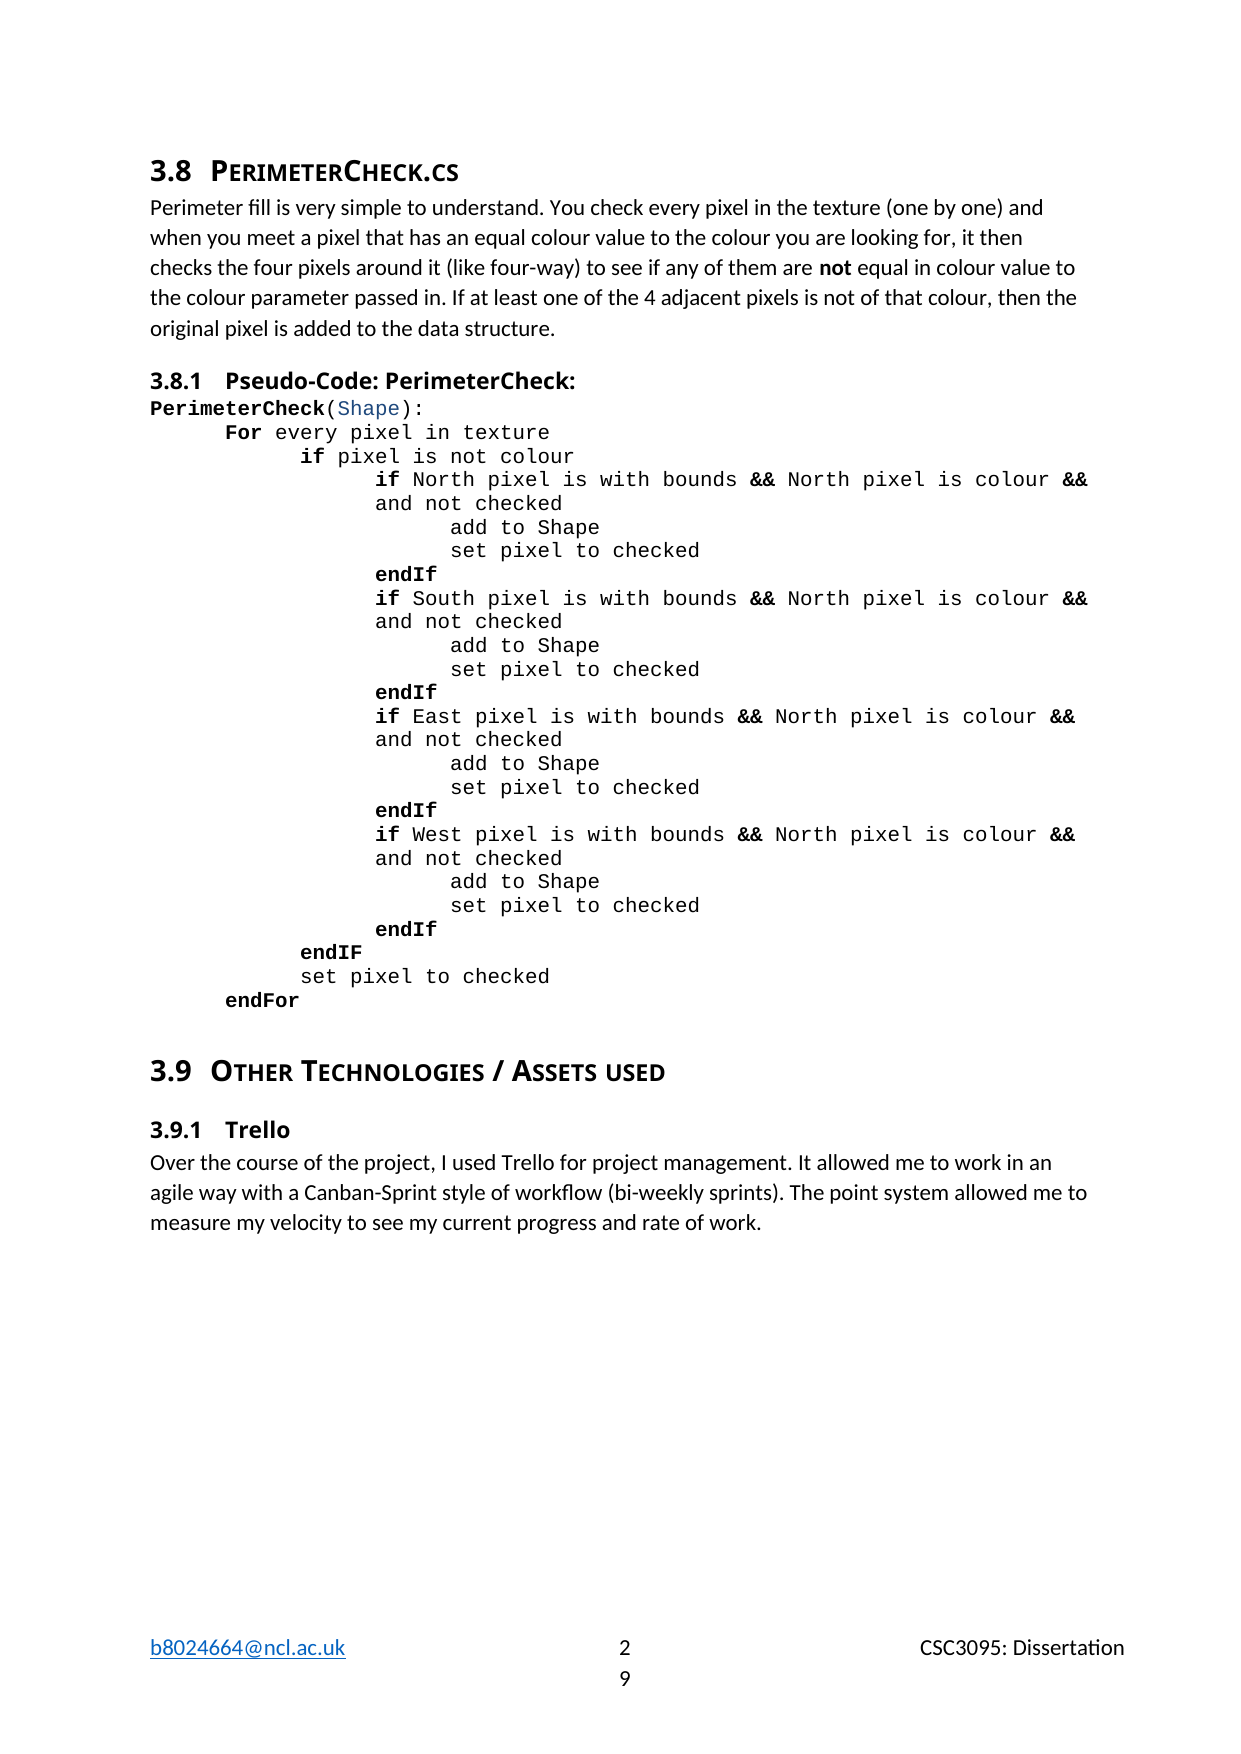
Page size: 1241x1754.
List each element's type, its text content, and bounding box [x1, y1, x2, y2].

text if pixel is not colour [150, 446, 1090, 469]
text set pixel to checked [150, 658, 1090, 682]
text set pixel to checked [150, 895, 1090, 919]
subtitle Trello [150, 1114, 1090, 1146]
subtitle Pseudo-Code: PerimeterCheck: [150, 365, 1090, 396]
text if South pixel is with bounds && North pixel is colour && and not checked [150, 588, 1090, 635]
text if West pixel is with bounds && North pixel is colour && and not checked [150, 824, 1090, 871]
text endIf [150, 682, 1090, 706]
text Perimeter fill is very simple to understand. You check every pixel in the texture (one by one) and when you meet a pixel that has an equal colour value to the colour you are looking for, it then checks the four pixels around it (like four-way) to see if any of them are not equal in colour value to the colour parameter passed in. If at least one of the 4 adjacent pixels is not of that colour, then the original pixel is added to the data structure. [150, 193, 1090, 342]
text add to Shape [150, 635, 1090, 658]
text add to Shape [150, 517, 1090, 540]
text add to Shape [150, 871, 1090, 895]
text endFor [150, 989, 1090, 1013]
text For every pixel in texture [150, 422, 1090, 446]
text if North pixel is with bounds && North pixel is colour && and not checked [150, 469, 1090, 517]
text if East pixel is with bounds && North pixel is colour && and not checked [150, 706, 1090, 753]
text endIF [150, 942, 1090, 966]
text endIf [150, 919, 1090, 942]
text endIf [150, 564, 1090, 588]
subtitle PerimeterCheck.cs [150, 150, 1090, 190]
text endIf [150, 800, 1090, 824]
subtitle Other Technologies / Assets used [150, 1051, 1090, 1090]
text add to Shape [150, 753, 1090, 777]
text Over the course of the project, I used Trello for project management. It allowed me to work in an agile way with a Canban-Sprint style of workflow (bi-weekly sprints). The point system allowed me to measure my velocity to see my current progress and rate of work. [150, 1148, 1090, 1237]
text set pixel to checked [150, 777, 1090, 800]
text PerimeterCheck(Shape): [150, 398, 1090, 422]
text set pixel to checked [150, 966, 1090, 989]
text set pixel to checked [150, 540, 1090, 564]
